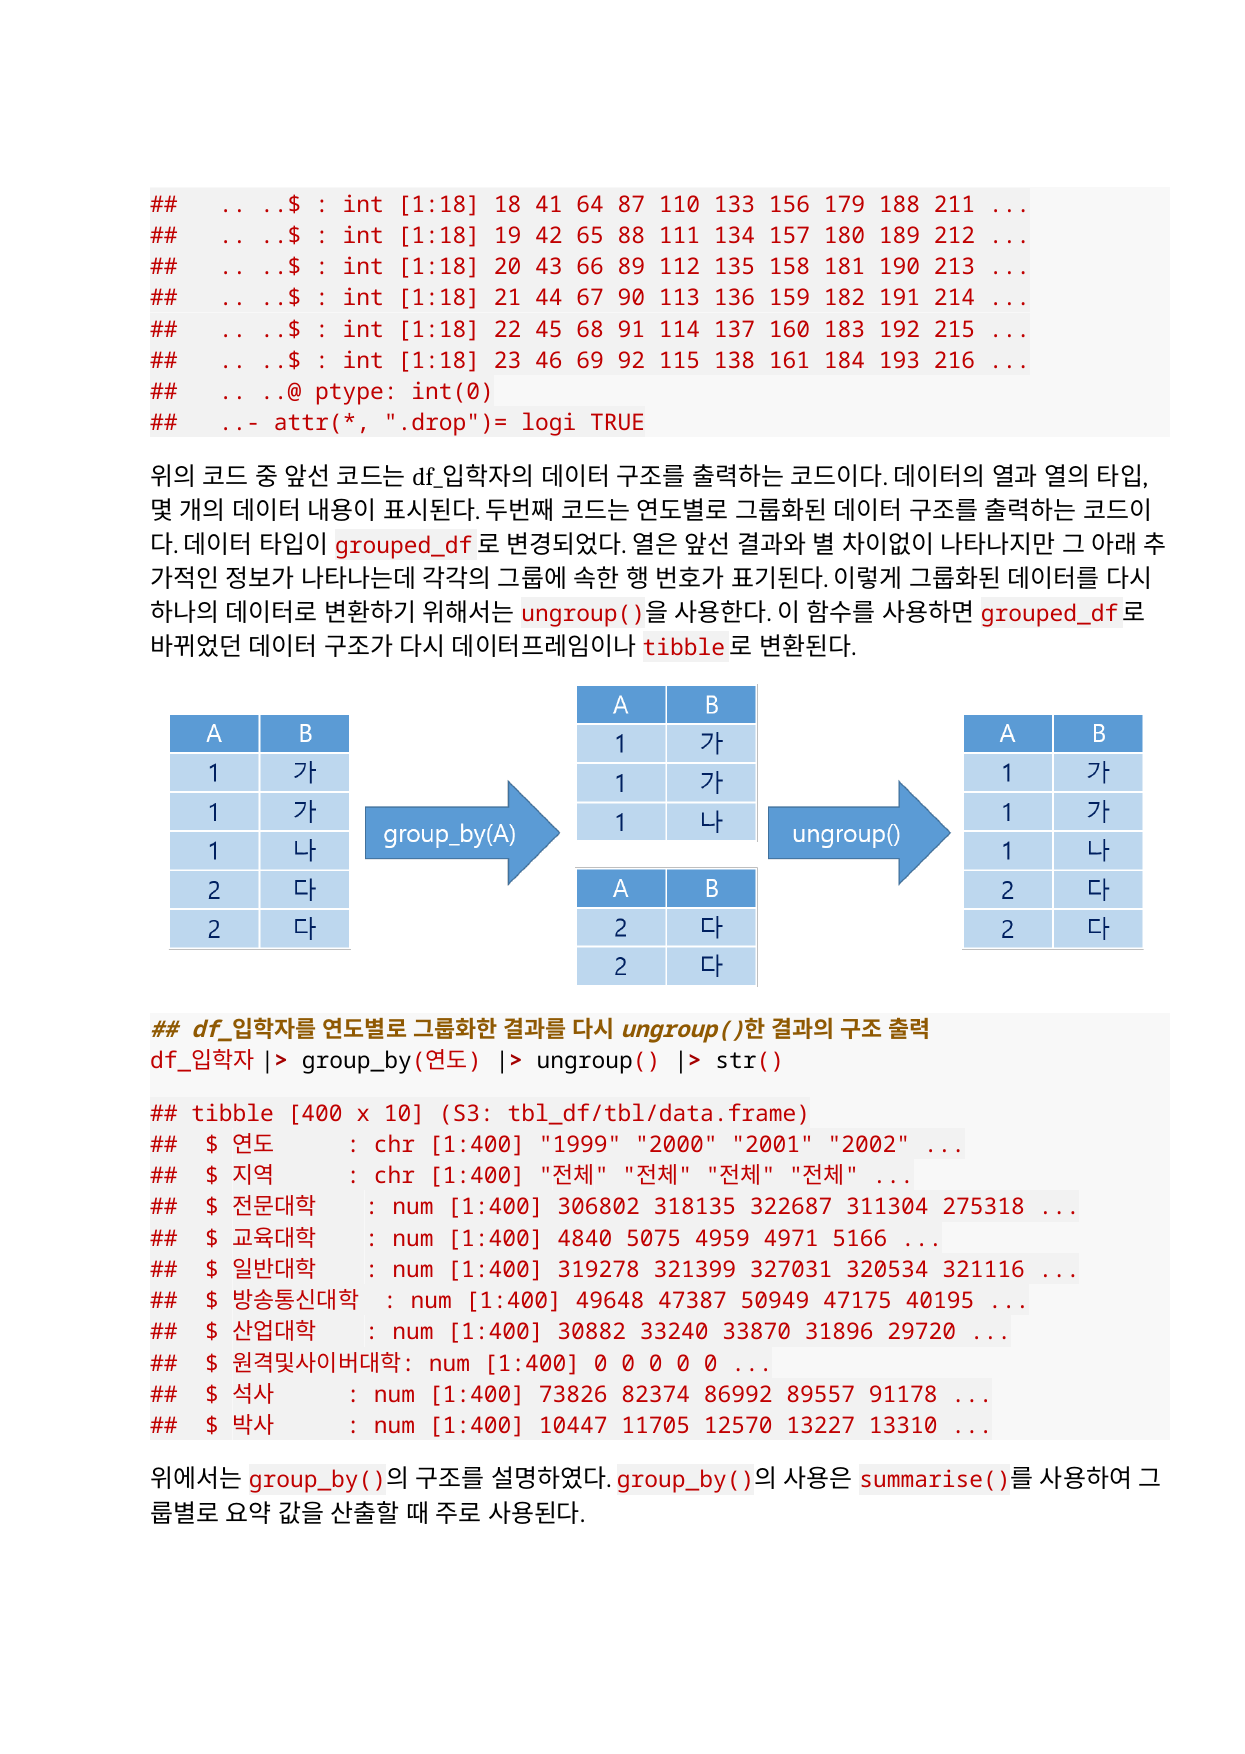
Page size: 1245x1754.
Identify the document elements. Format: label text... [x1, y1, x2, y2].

text 위의 코드 중 앞선 코드는 df_입학자의 데이터 구조를 출력하는 코드이다. 데이터의 열과 열의 타입, 몇 개의 데이터 내용이 표시된다. 두번째 코드는 연도별로 그룹화된 데이터 구조를 출력하는 코드이다. 데이터 타입이 grouped_df로 변경되었다. 열은 앞선 결과와 별 차이없이 나타나지만 그 아래 추가적인 정보가 나타나는데 각각의 그룹에 속한 행 번호가 표기된다. 이렇게 그룹화된 데이터를 다시 하나의 데이터로 변환하기 위해서는 ungroup()을 사용한다. 이 함수를 사용하면 grouped_df로 바뀌었던 데이터 구조가 다시 데이터프레임이나 tibble로 변환된다. [150, 458, 1170, 663]
text ## tibble [400 x 10] (S3: tbl_df/tbl/data.frame) ## $ 연도 : chr [1:400] "1999" "2000" "2001" "2002" ... ## $ 지역 : chr [1:400] "전체" "전체" "전체" "전체" ... ## $ 전문대학 : num [1:400] 306802 318135 322687 311304 275318 ... ## $ 교육대학 : num [1:400] 4840 5075 4959 4971 5166 ... ## $ 일반대학 : num [1:400] 319278 321399 327031 320534 321116 ... ## $ 방송통신대학 : num [1:400] 49648 47387 50949 47175 40195 ... ## $ 산업대학 : num [1:400] 30882 33240 33870 31896 29720 ... ## $ 원격및사이버대학: num [1:400] 0 0 0 0 0 ... ## $ 석사 : num [1:400] 73826 82374 86992 89557 91178 ... ## $ 박사 : num [1:400] 10447 11705 12570 13227 13310 ... [772, 1097, 1170, 1440]
text ## df_입학자를 연도별로 그룹화한 결과를 다시 ungroup()한 결과의 구조 출력 df_입학자 |> group_by(연도) |> ungroup() |> str() [150, 1013, 1170, 1076]
text 위에서는 group_by()의 구조를 설명하였다. group_by()의 사용은 summarise()를 사용하여 그룹별로 요약 값을 산출할 때 주로 사용된다. [150, 1461, 1170, 1529]
picture [168, 681, 1144, 995]
